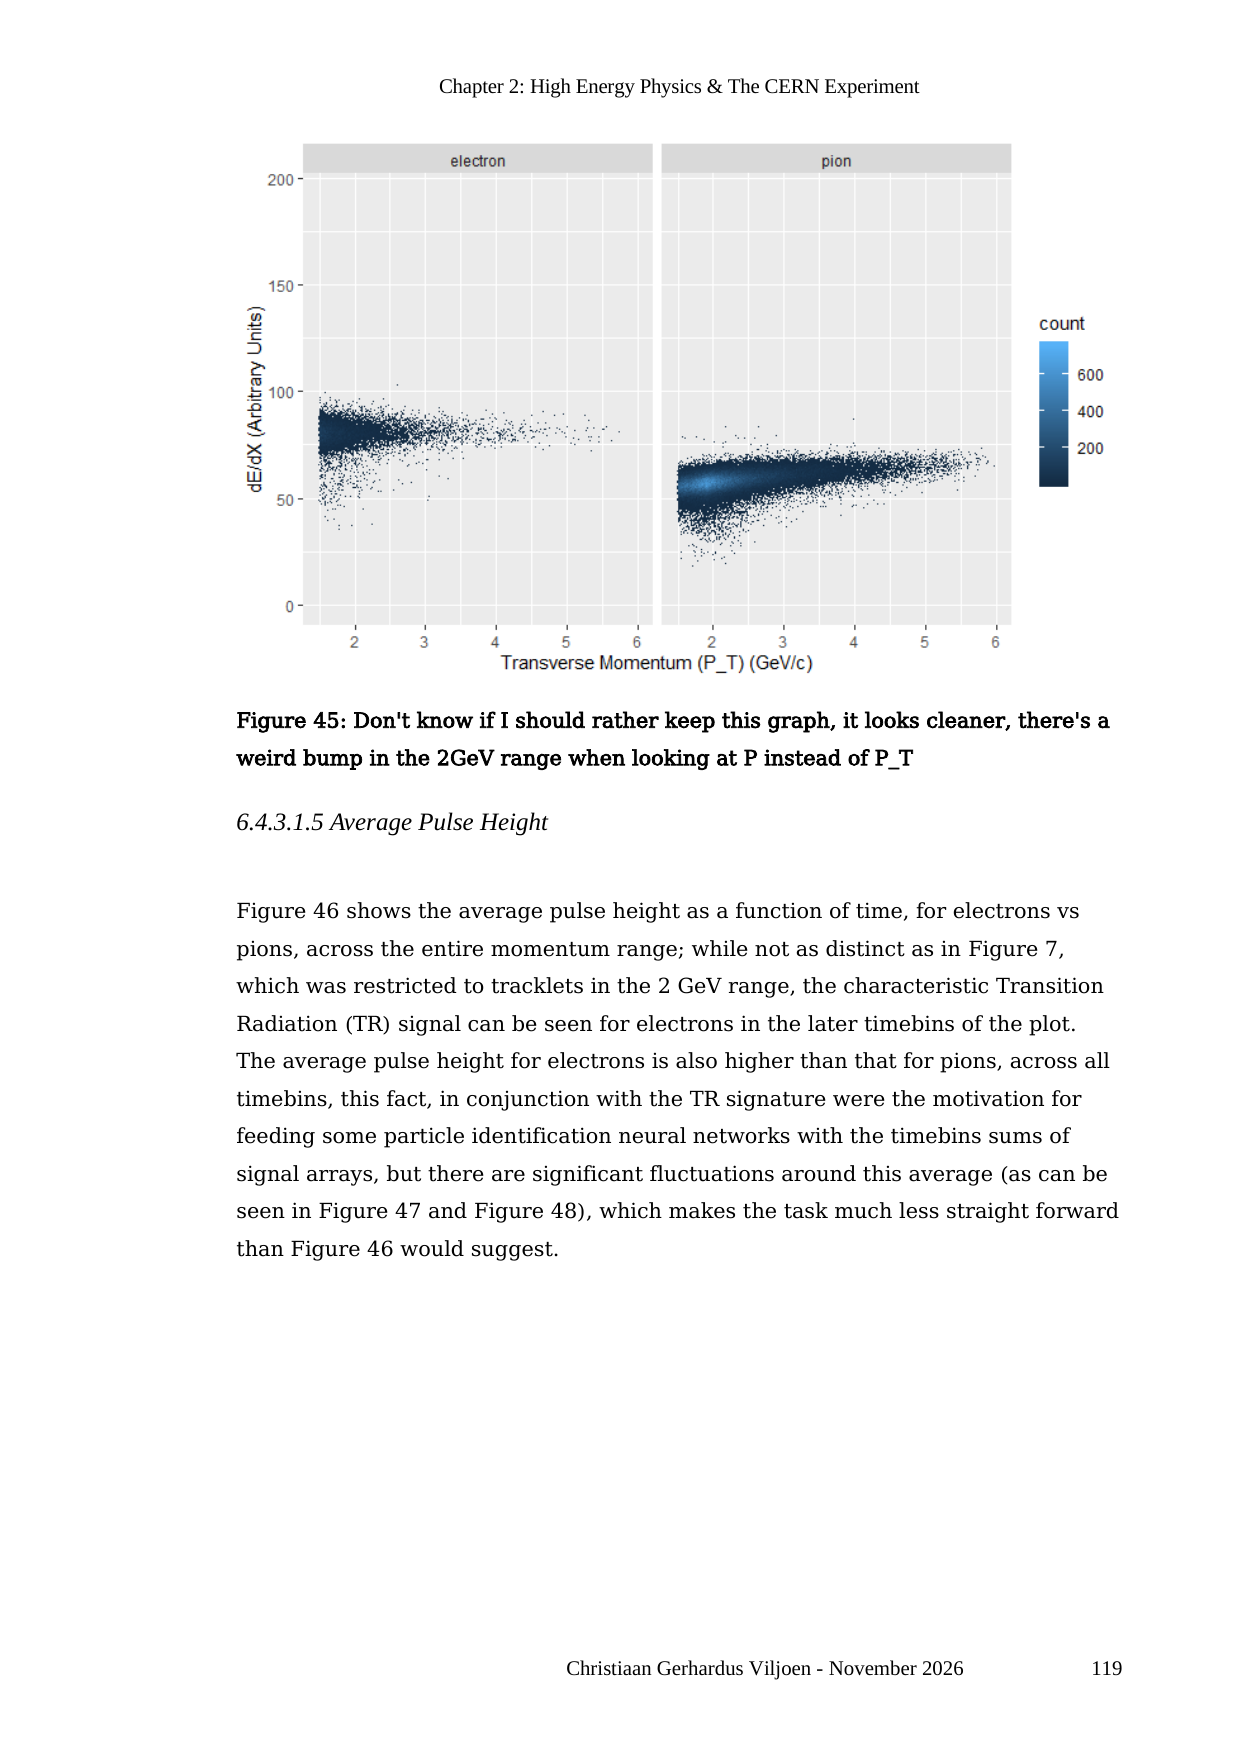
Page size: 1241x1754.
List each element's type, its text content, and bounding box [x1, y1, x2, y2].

subtitle Average Pulse Height [236, 807, 1122, 836]
picture [236, 135, 1123, 682]
